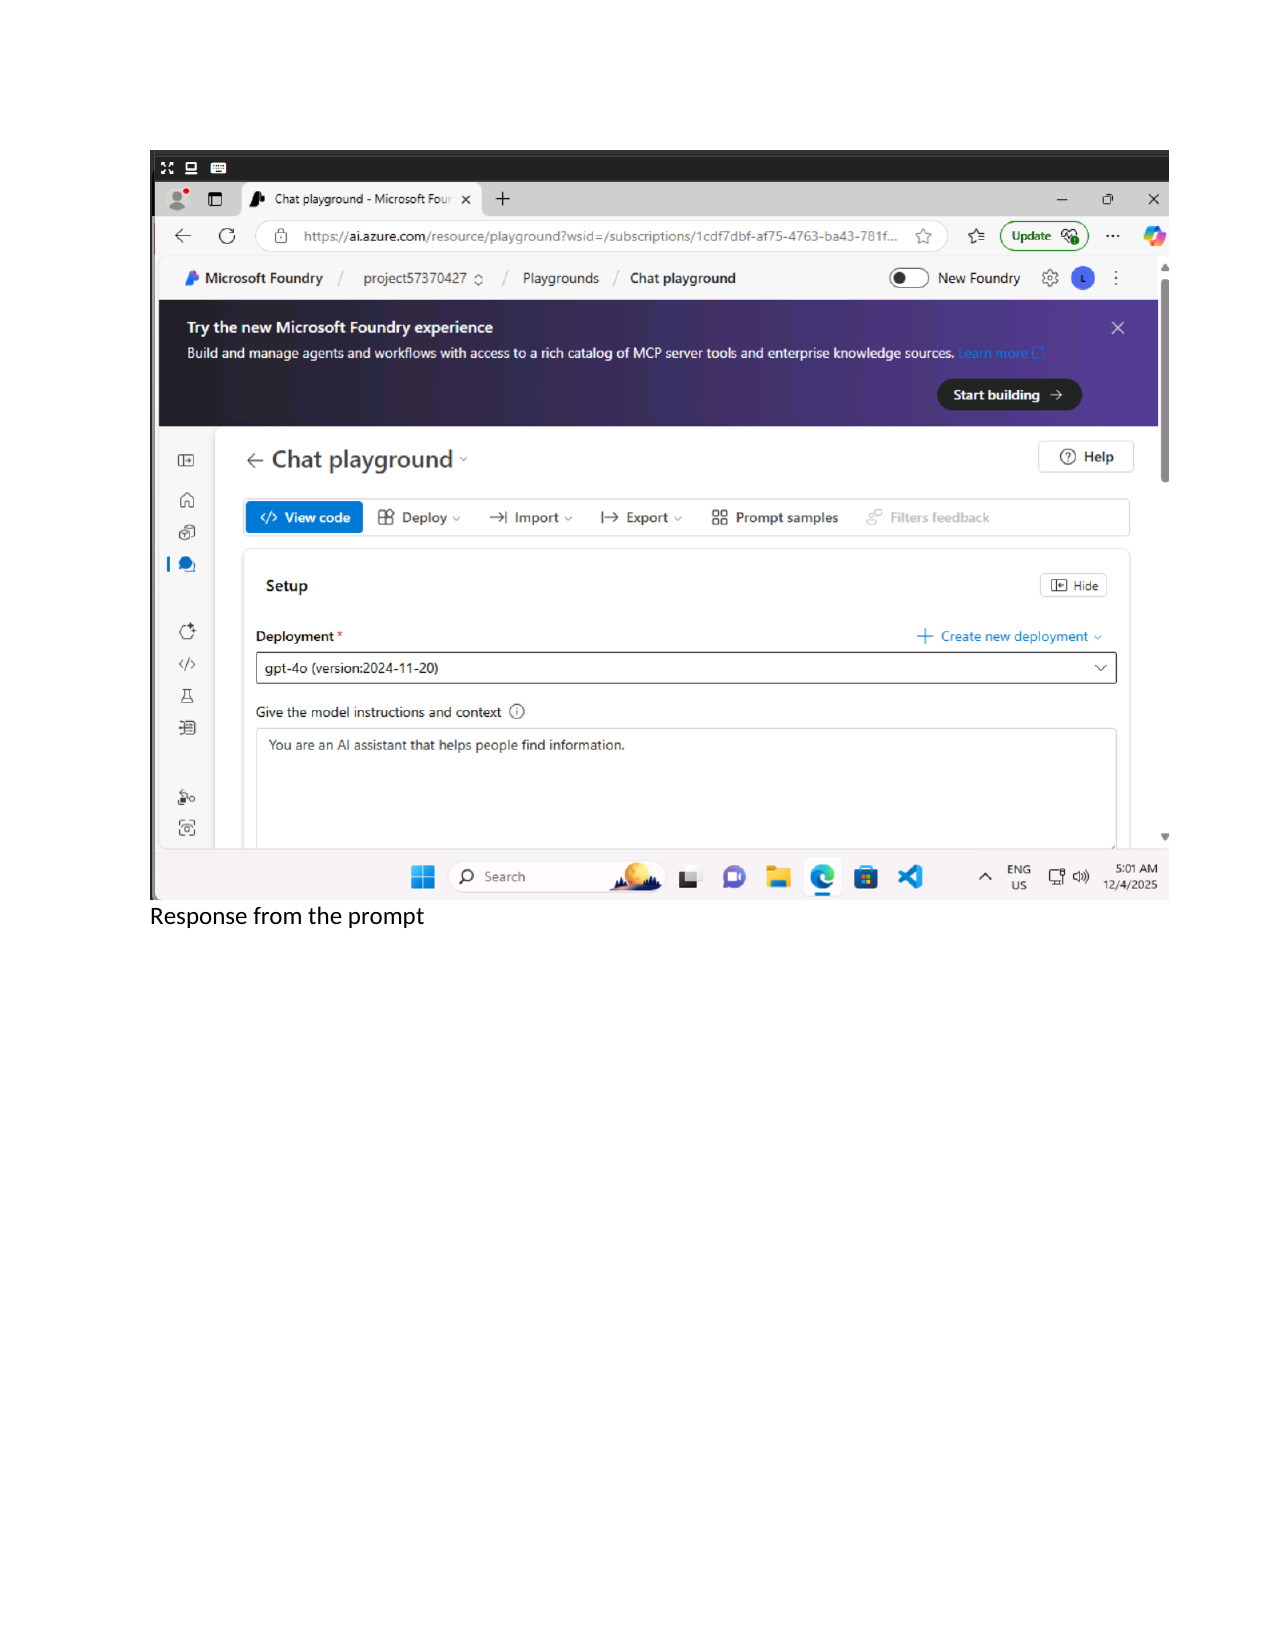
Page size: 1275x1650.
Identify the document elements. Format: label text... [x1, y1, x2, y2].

picture [150, 150, 1169, 900]
text Response from the prompt [150, 900, 1125, 931]
